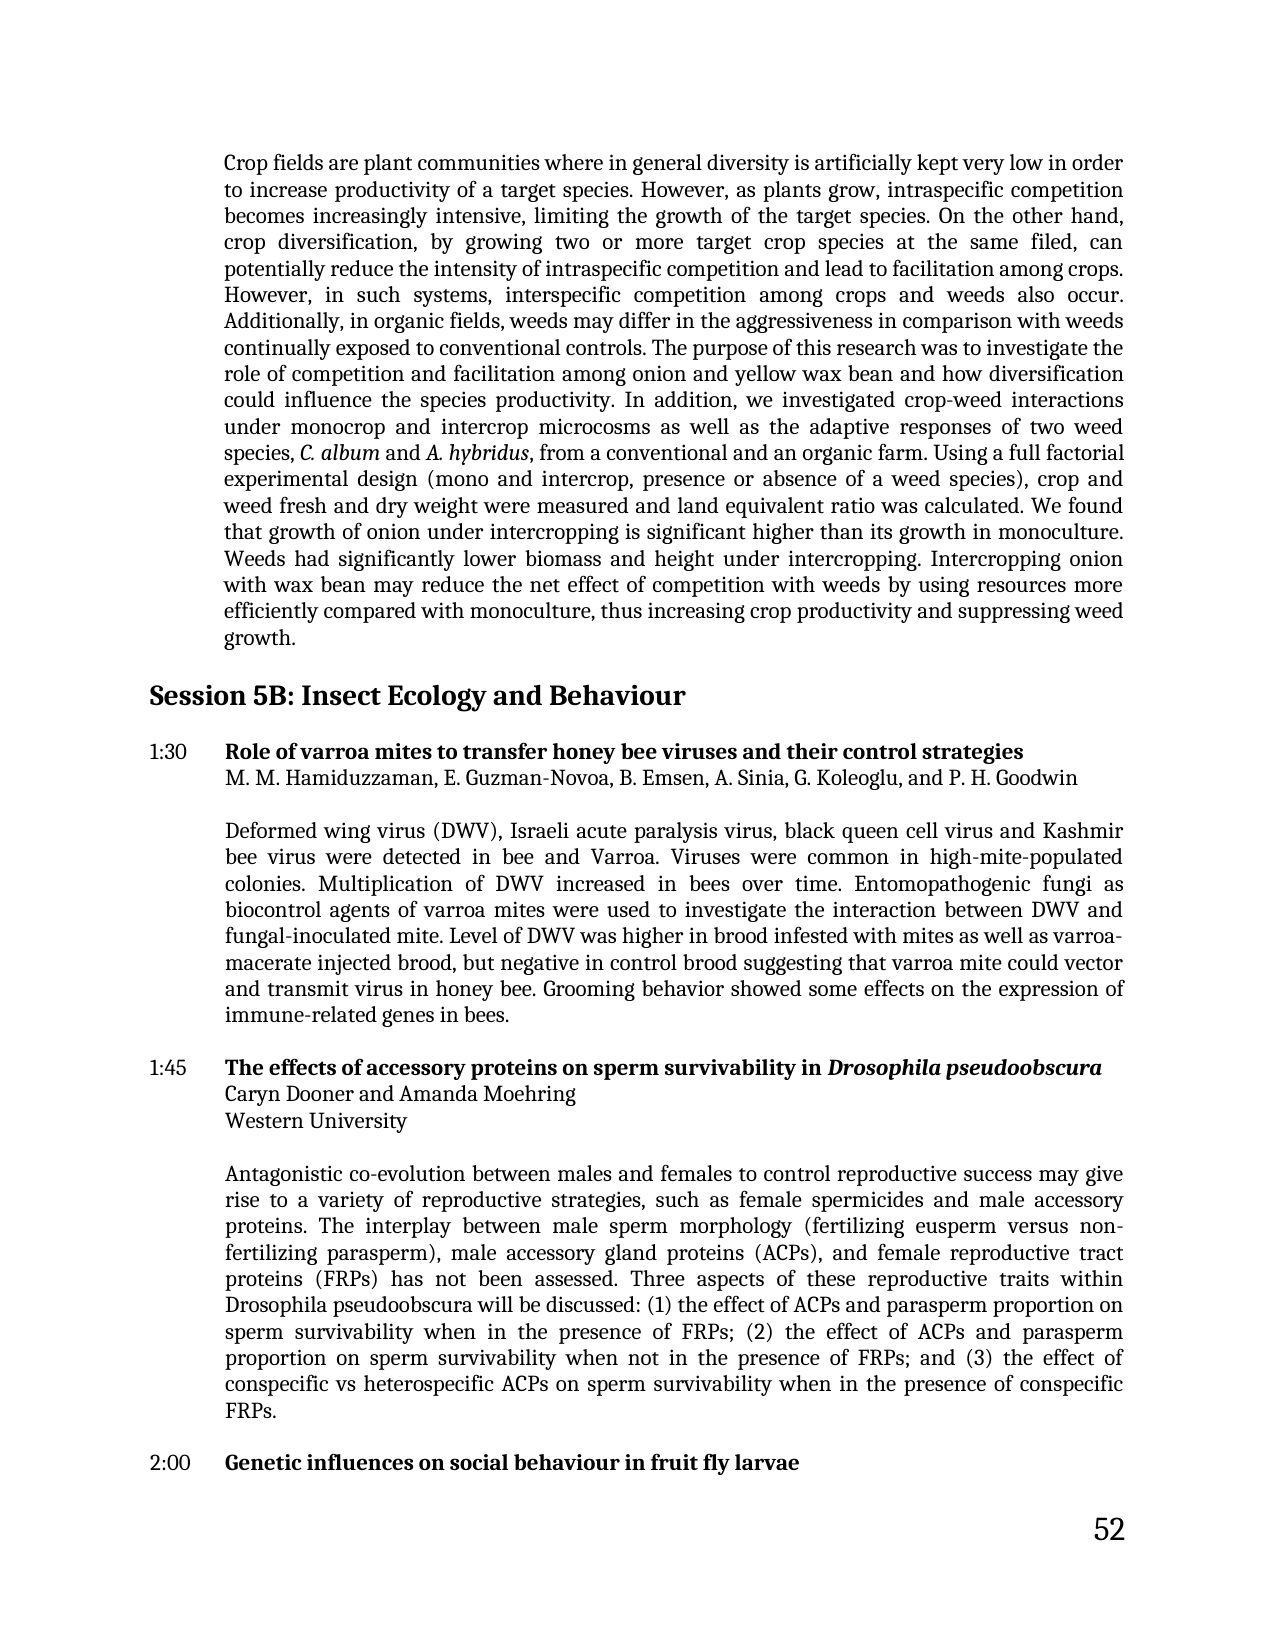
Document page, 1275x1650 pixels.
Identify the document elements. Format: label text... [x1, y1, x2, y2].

text 1:30 Role of varroa mites to transfer honey bee viruses and their control strategies [150, 739, 1125, 765]
text Session 5B: Insect Ecology and Behaviour [150, 679, 1125, 712]
text Antagonistic co-evolution between males and females to control reproductive success may give rise to a variety of reproductive strategies, such as female spermicides and male accessory proteins. The interplay between male sperm morphology (fertilizing eusperm versus non-fertilizing parasperm), male accessory gland proteins (ACPs), and female reproductive tract proteins (FRPs) has not been assessed. Three aspects of these reproductive traits within Drosophila pseudoobscura will be discussed: (1) the effect of ACPs and parasperm proportion on sperm survivability when in the presence of FRPs; (2) the effect of ACPs and parasperm proportion on sperm survivability when not in the presence of FRPs; and (3) the effect of conspecific vs heterospecific ACPs on sperm survivability when in the presence of conspecific FRPs. [225, 1160, 1125, 1424]
text Deformed wing virus (DWV), Israeli acute paralysis virus, black queen cell virus and Kashmir bee virus were detected in bee and Varroa. Viruses were common in high-mite-populated colonies. Multiplication of DWV increased in bees over time. Entomopathogenic fungi as biocontrol agents of varroa mites were used to investigate the interaction between DWV and fungal-inoculated mite. Level of DWV was higher in brood infested with mites as well as varroa-macerate injected brood, but negative in control brood suggesting that varroa mite could vector and transmit virus in honey bee. Grooming behavior showed some effects on the expression of immune-related genes in bees. [225, 818, 1125, 1028]
text 2:00 Genetic influences on social behaviour in fruit fly larvae [150, 1450, 1125, 1477]
text Western University [150, 1108, 1125, 1134]
text M. M. Hamiduzzaman, E. Guzman-Novoa, B. Emsen, A. Sinia, G. Koleoglu, and P. H. Goodwin [150, 765, 1125, 791]
text 1:45 The effects of accessory proteins on sperm survivability in Drosophila pseudoobscura [150, 1055, 1125, 1081]
text Caryn Dooner and Amanda Moehring [150, 1081, 1125, 1108]
text Crop fields are plant communities where in general diversity is artificially kept very low in order to increase productivity of a target species. However, as plants grow, intraspecific competition becomes increasingly intensive, limiting the growth of the target species. On the other hand, crop diversification, by growing two or more target crop species at the same filed, can potentially reduce the intensity of intraspecific competition and lead to facilitation among crops. However, in such systems, interspecific competition among crops and weeds also occur. Additionally, in organic fields, weeds may differ in the aggressiveness in comparison with weeds continually exposed to conventional controls. The purpose of this research was to investigate the role of competition and facilitation among onion and yellow wax bean and how diversification could influence the species productivity. In addition, we investigated crop-weed interactions under monocrop and intercrop microcosms as well as the adaptive responses of two weed species, C. album and A. hybridus, from a conventional and an organic farm. Using a full factorial experimental design (mono and intercrop, presence or absence of a weed species), crop and weed fresh and dry weight were measured and land equivalent ratio was calculated. We found that growth of onion under intercropping is significant higher than its growth in monoculture. Weeds had significantly lower biomass and height under intercropping. Intercropping onion with wax bean may reduce the net effect of competition with weeds by using resources more efficiently compared with monoculture, thus increasing crop productivity and suppressing weed growth. [224, 150, 1125, 679]
